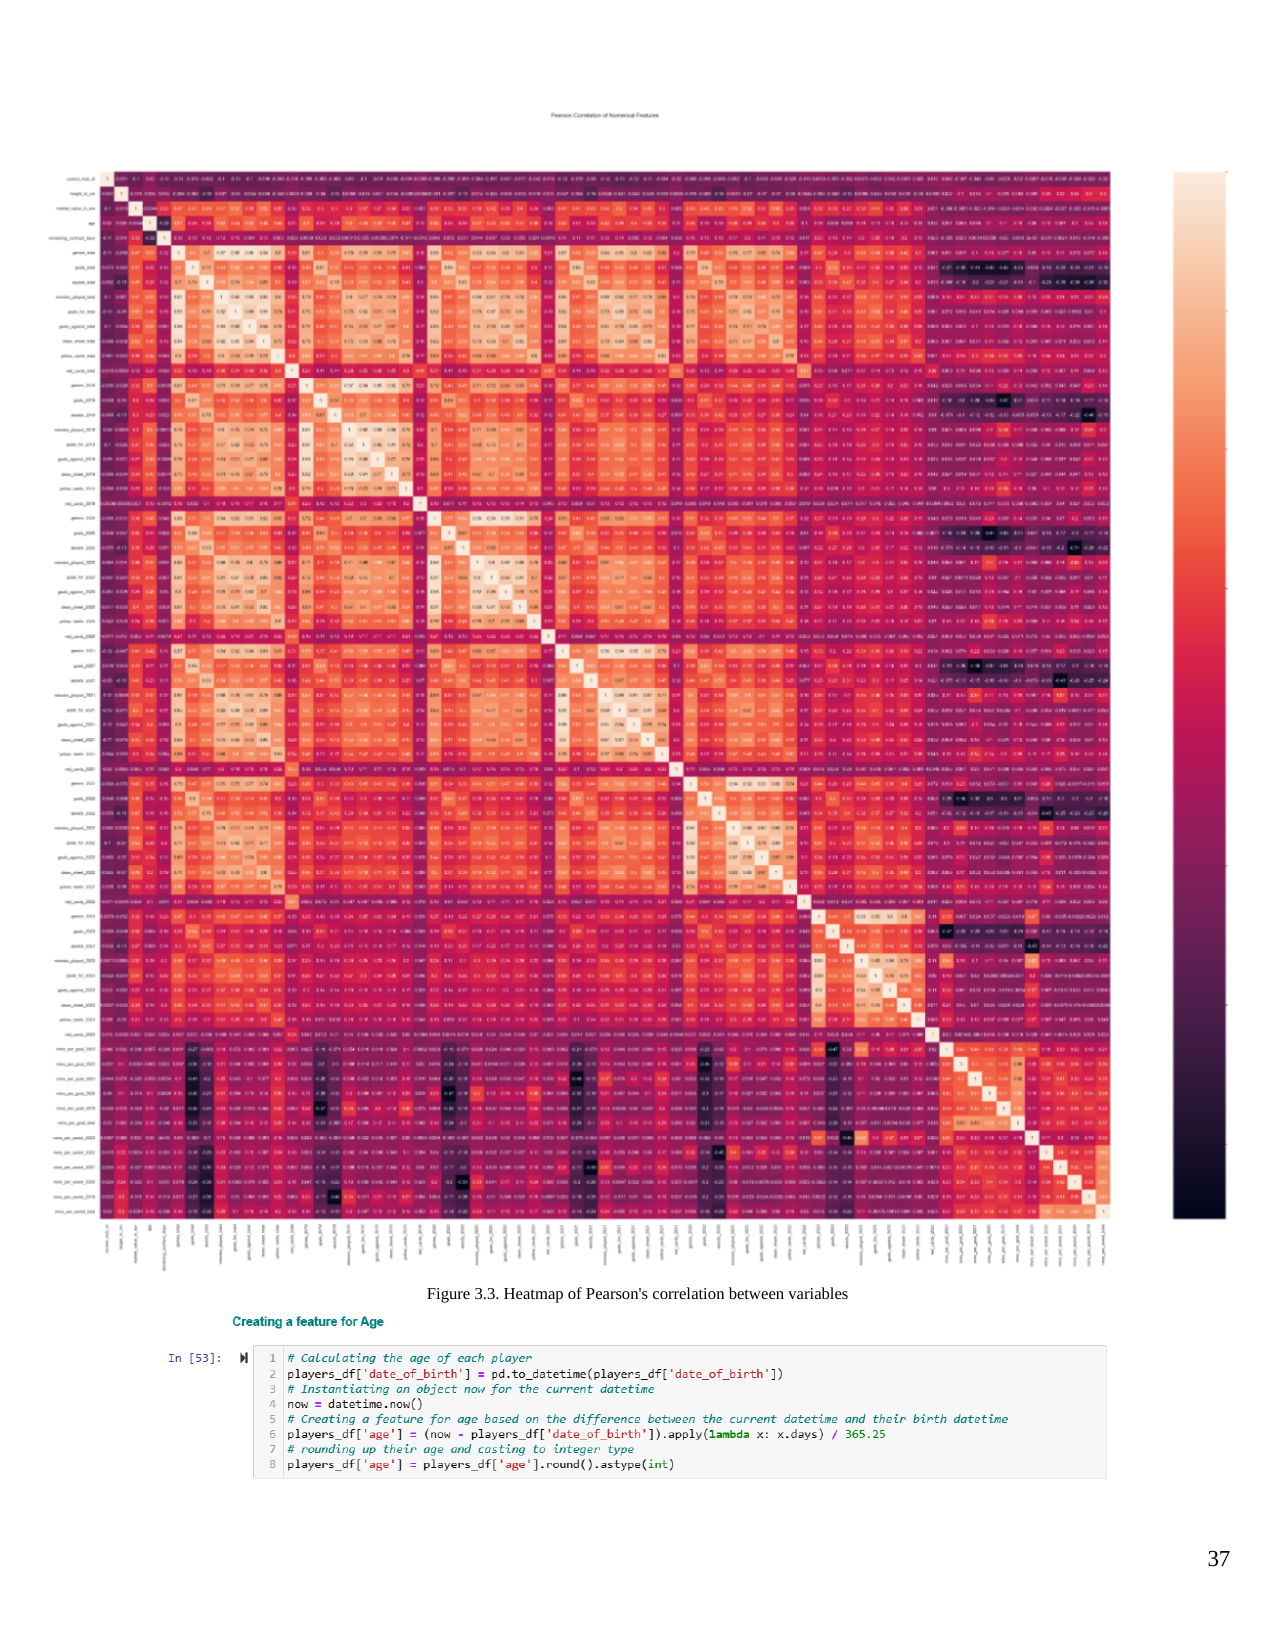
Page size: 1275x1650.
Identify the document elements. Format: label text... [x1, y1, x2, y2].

picture [45, 105, 1230, 1281]
picture [161, 1306, 1114, 1494]
text Figure 3.3. Heatmap of Pearson's correlation between variables [45, 1284, 1230, 1303]
